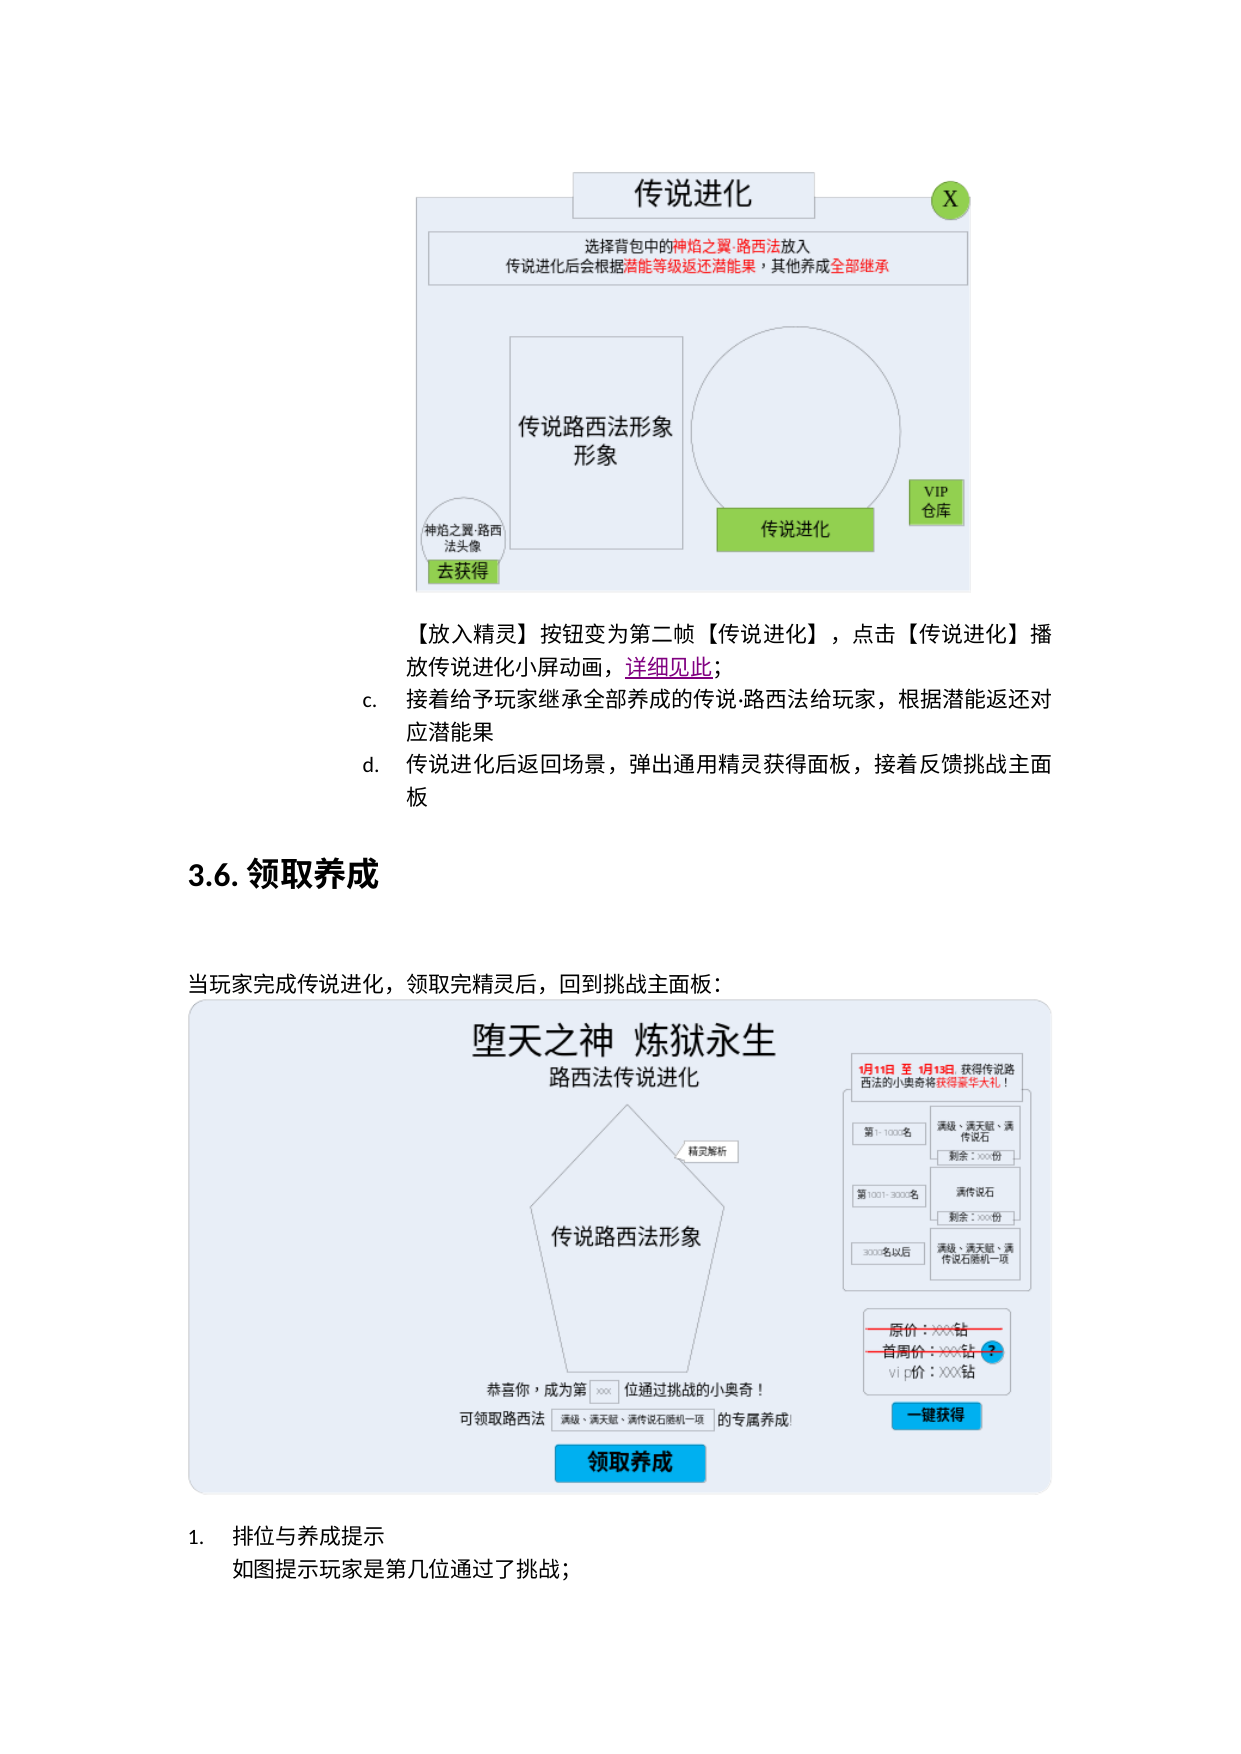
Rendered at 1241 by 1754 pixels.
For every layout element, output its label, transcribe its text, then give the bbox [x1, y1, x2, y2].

list 传说进化后返回场景，弹出通用精灵获得面板，接着反馈挑战主面板 [362, 747, 1053, 812]
subtitle 领取养成 [187, 839, 1053, 904]
text 当玩家完成传说进化，领取完精灵后，回到挑战主面板： [187, 966, 1053, 999]
list 接着给予玩家继承全部养成的传说·路西法给玩家，根据潜能返还对应潜能果 [362, 682, 1053, 747]
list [362, 162, 1053, 682]
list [187, 1519, 1053, 1584]
